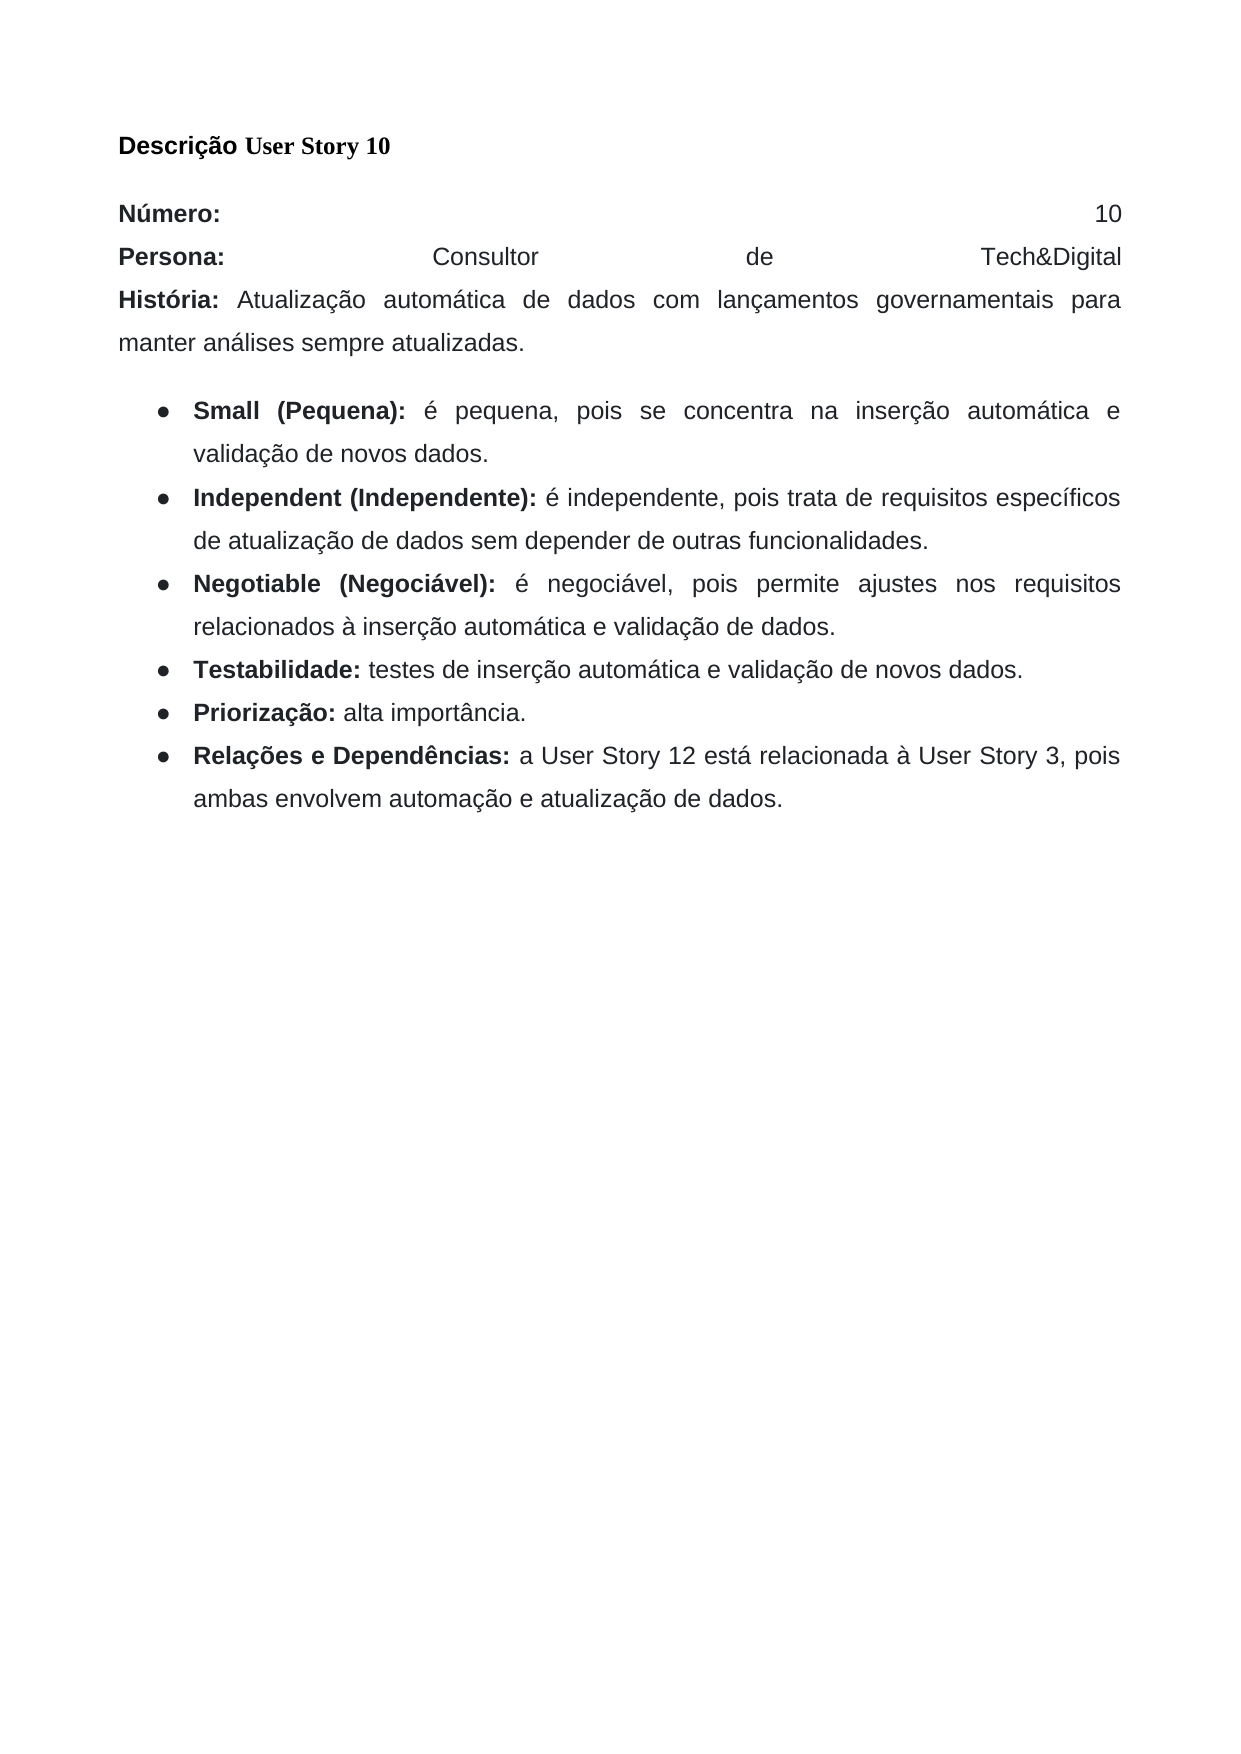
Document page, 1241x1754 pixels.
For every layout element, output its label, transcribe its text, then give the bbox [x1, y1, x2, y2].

list Independent (Independente): é independente, pois trata de requisitos específicos de atualização de dados sem depender de outras funcionalidades. [156, 483, 1122, 554]
text Número: 10 Persona: Consultor de Tech&Digital História: Atualização automática de dados com lançamentos governamentais para manter análises sempre atualizadas. [118, 199, 1122, 357]
list Negotiable (Negociável): é negociável, pois permite ajustes nos requisitos relacionados à inserção automática e validação de dados. [156, 569, 1122, 641]
subtitle Descrição User Story 10 [118, 131, 1122, 159]
list Small (Pequena): é pequena, pois se concentra na inserção automática e validação de novos dados. [156, 396, 1122, 468]
list Priorização: alta importância. [156, 698, 1122, 727]
list Testabilidade: testes de inserção automática e validação de novos dados. [156, 655, 1122, 684]
list Relações e Dependências: a User Story 12 está relacionada à User Story 3, pois ambas envolvem automação e atualização de dados. [156, 741, 1122, 813]
